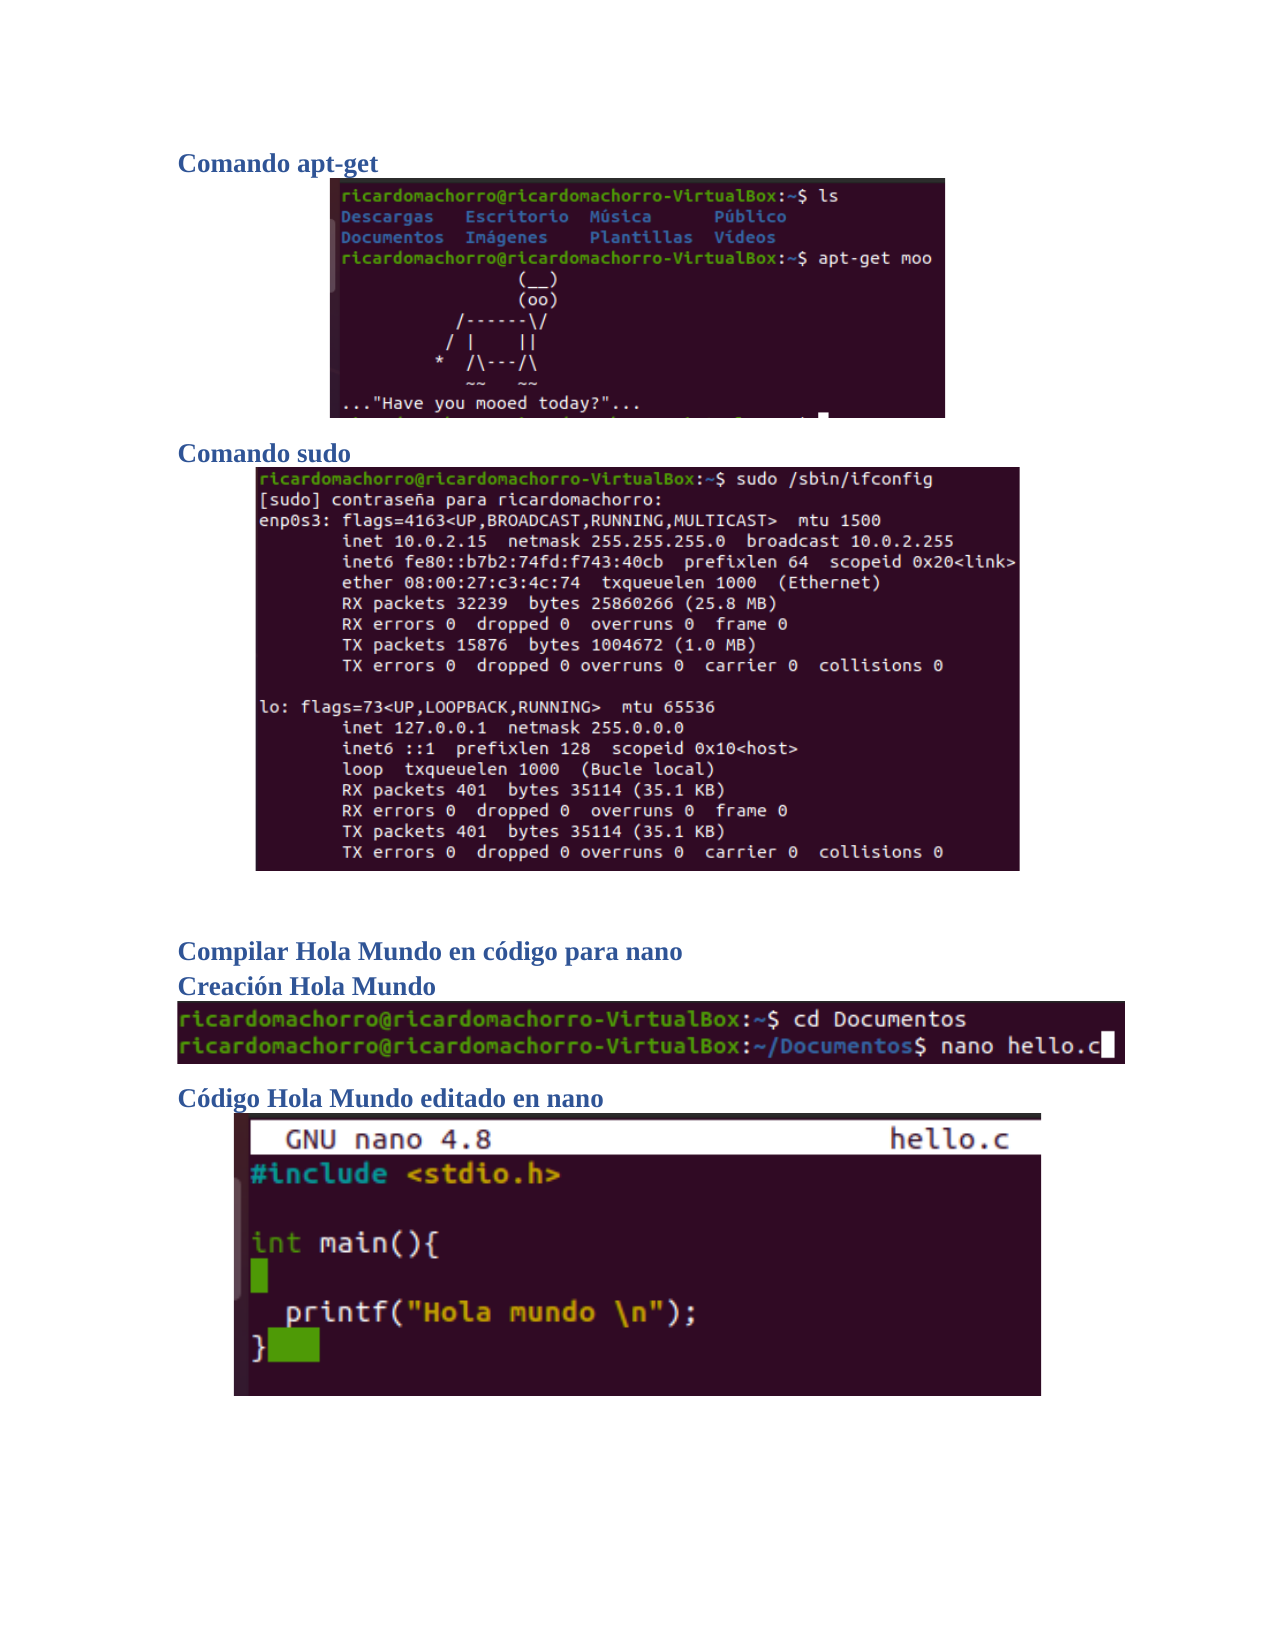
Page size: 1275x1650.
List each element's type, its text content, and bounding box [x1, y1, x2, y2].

subtitle Creación Hola Mundo [177, 970, 1098, 1001]
picture [233, 1113, 1042, 1396]
subtitle Comando sudo [177, 437, 1098, 468]
picture [177, 1001, 1125, 1064]
subtitle Comando apt-get [177, 148, 1098, 179]
subtitle Compilar Hola Mundo en código para nano [177, 935, 1098, 966]
picture [255, 467, 1020, 871]
subtitle Código Hola Mundo editado en nano [177, 1083, 1098, 1114]
picture [329, 178, 946, 418]
